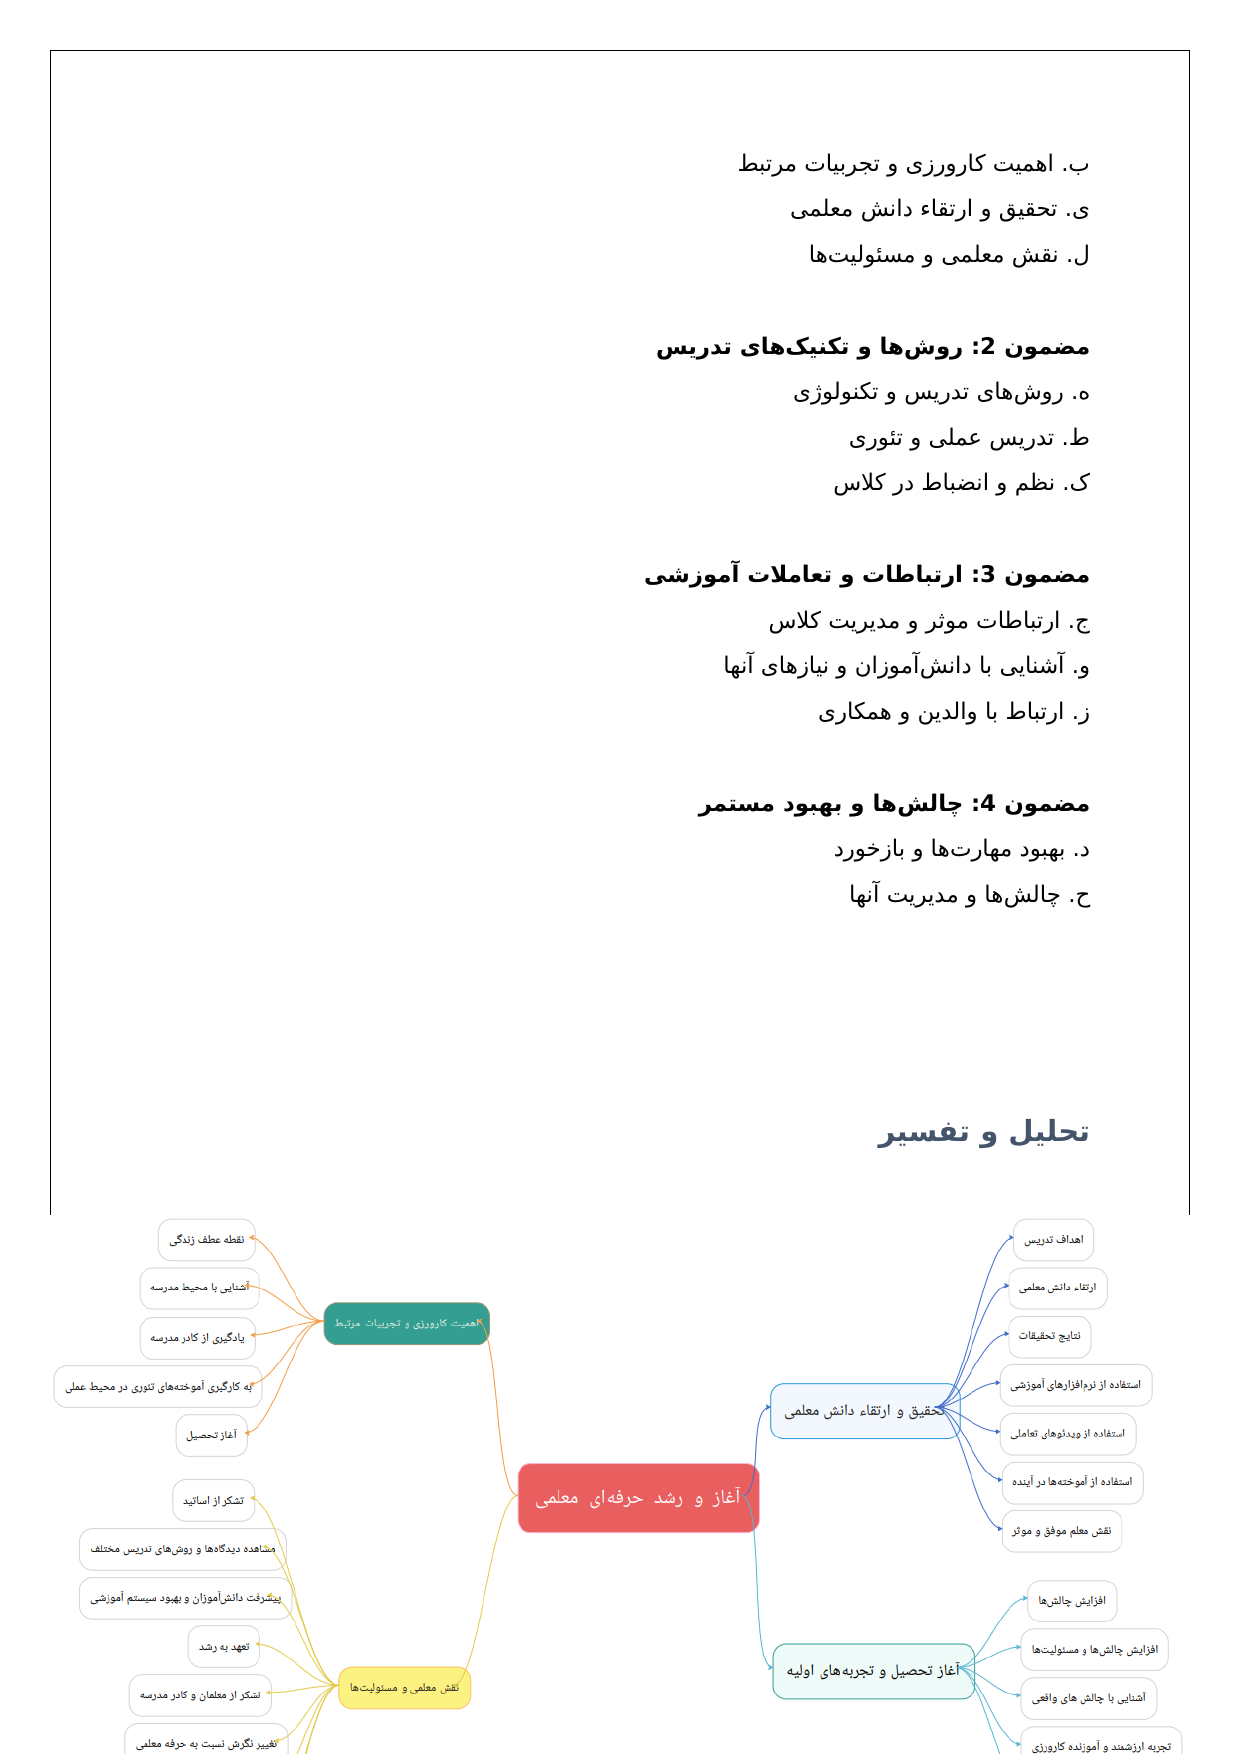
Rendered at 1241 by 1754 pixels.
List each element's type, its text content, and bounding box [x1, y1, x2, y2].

text د. بهبود مهارت‌ها و بازخورد [150, 836, 1090, 862]
text ک. نظم و انضباط در کلاس [150, 469, 1090, 496]
text ل. نقش معلمی و مسئولیت‌ها [150, 241, 1090, 267]
subtitle تحلیل و تفسیر [150, 1114, 1090, 1148]
text ی. تحقیق و ارتقاء دانش معلمی [150, 195, 1090, 222]
text ز. ارتباط با والدین و همکاری [150, 698, 1090, 724]
text ه. روش‌های تدریس و تکنولوژی [150, 378, 1090, 405]
text مضمون 2: روش‌ها و تکنیک‌های تدریس [150, 333, 1090, 360]
text ح. چالش‌ها و مدیریت آنها [150, 881, 1090, 908]
text مضمون 4: چالش‌ها و بهبود مستمر [150, 790, 1090, 817]
text مضمون 3: ارتباطات و تعاملات آموزشی [150, 562, 1090, 588]
picture [33, 1215, 1197, 1754]
text ط. تدریس عملی و تئوری [150, 424, 1090, 451]
text ب. اهمیت کارورزی و تجربیات مرتبط [150, 150, 1090, 177]
text و. آشنایی با دانش‌آموزان و نیازهای آنها [150, 652, 1090, 679]
text ج. ارتباطات موثر و مدیریت کلاس [150, 607, 1090, 634]
